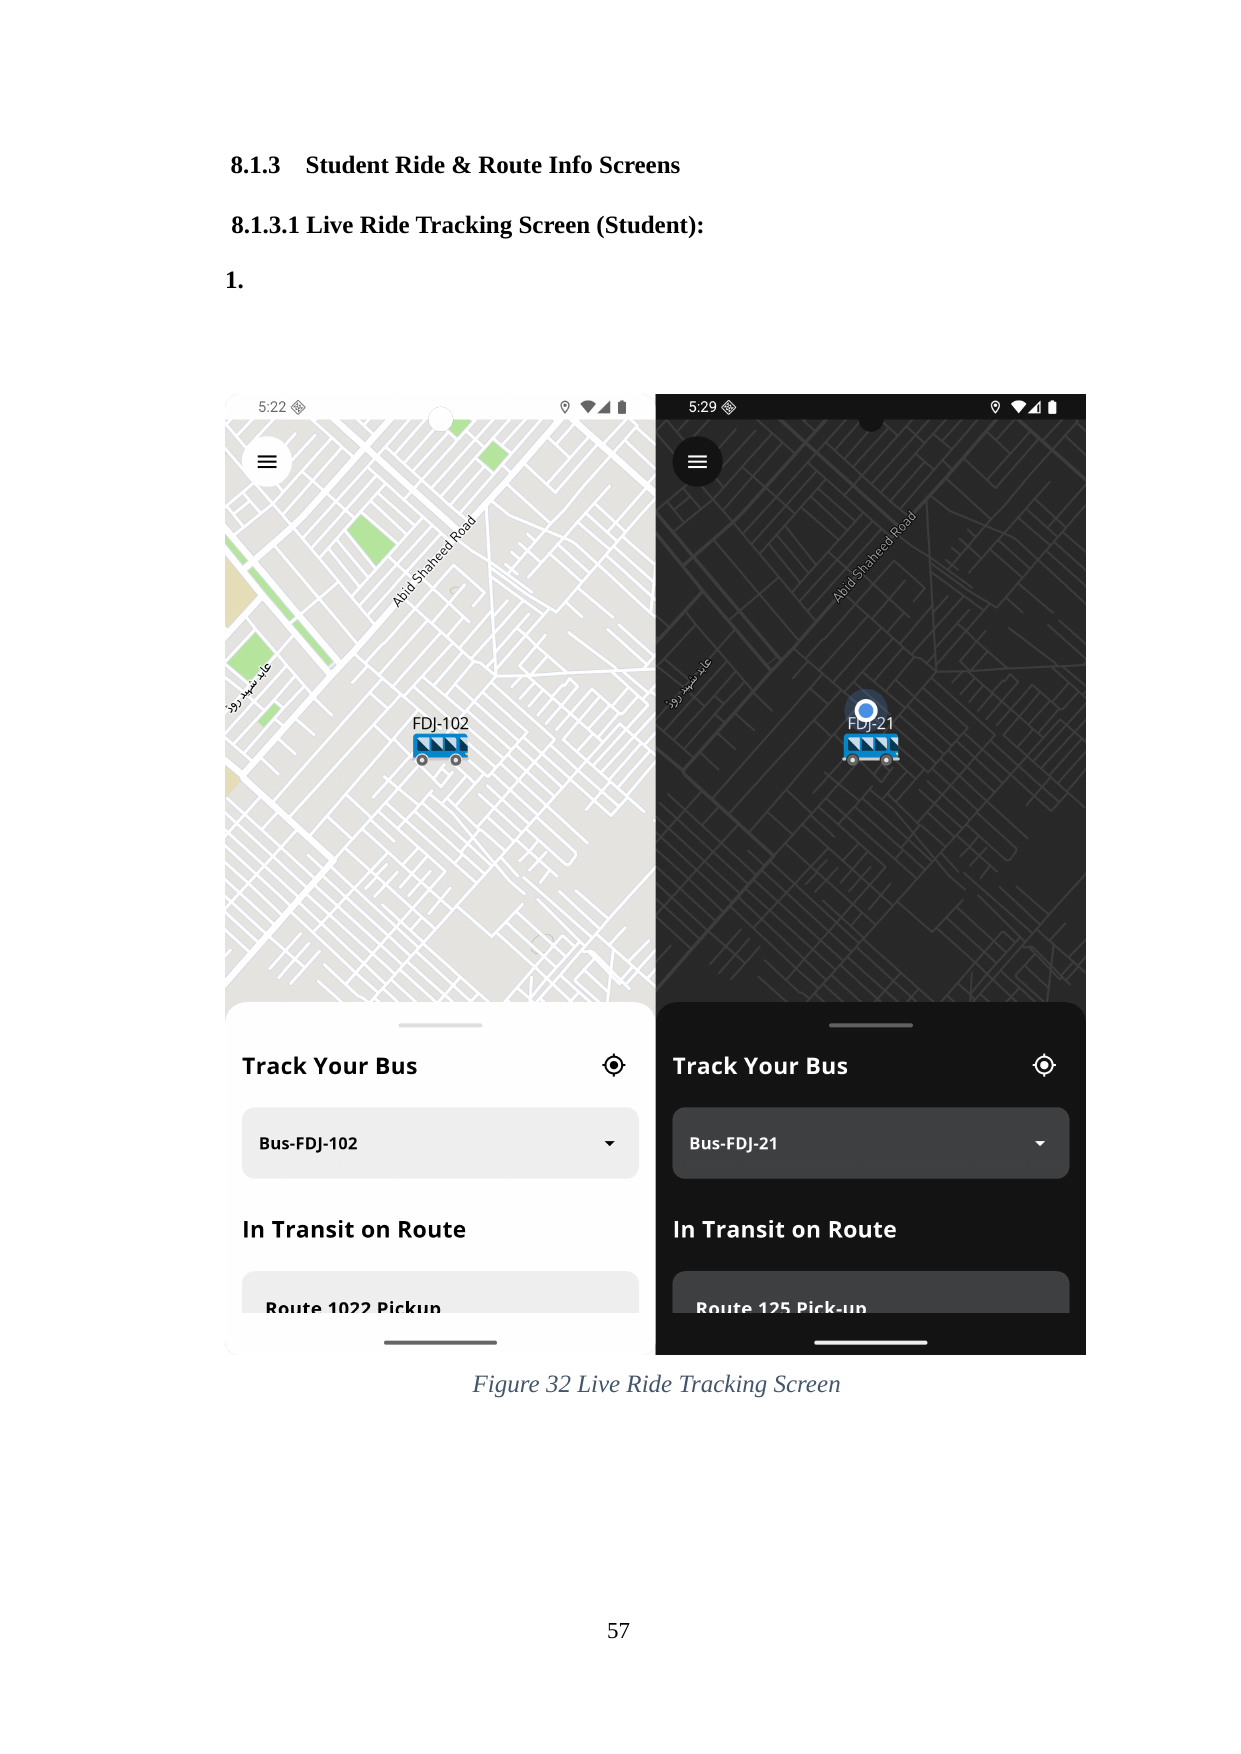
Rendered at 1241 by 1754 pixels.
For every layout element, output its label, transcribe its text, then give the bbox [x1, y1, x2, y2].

picture [225, 394, 1086, 1355]
subtitle 8.1.3.1 Live Ride Tracking Screen (Student): [225, 210, 1090, 238]
text 1. [225, 265, 1090, 294]
text Figure Live Ride Tracking Screen [225, 1369, 1090, 1397]
subtitle Student Ride & Route Info Screens [230, 150, 1090, 179]
